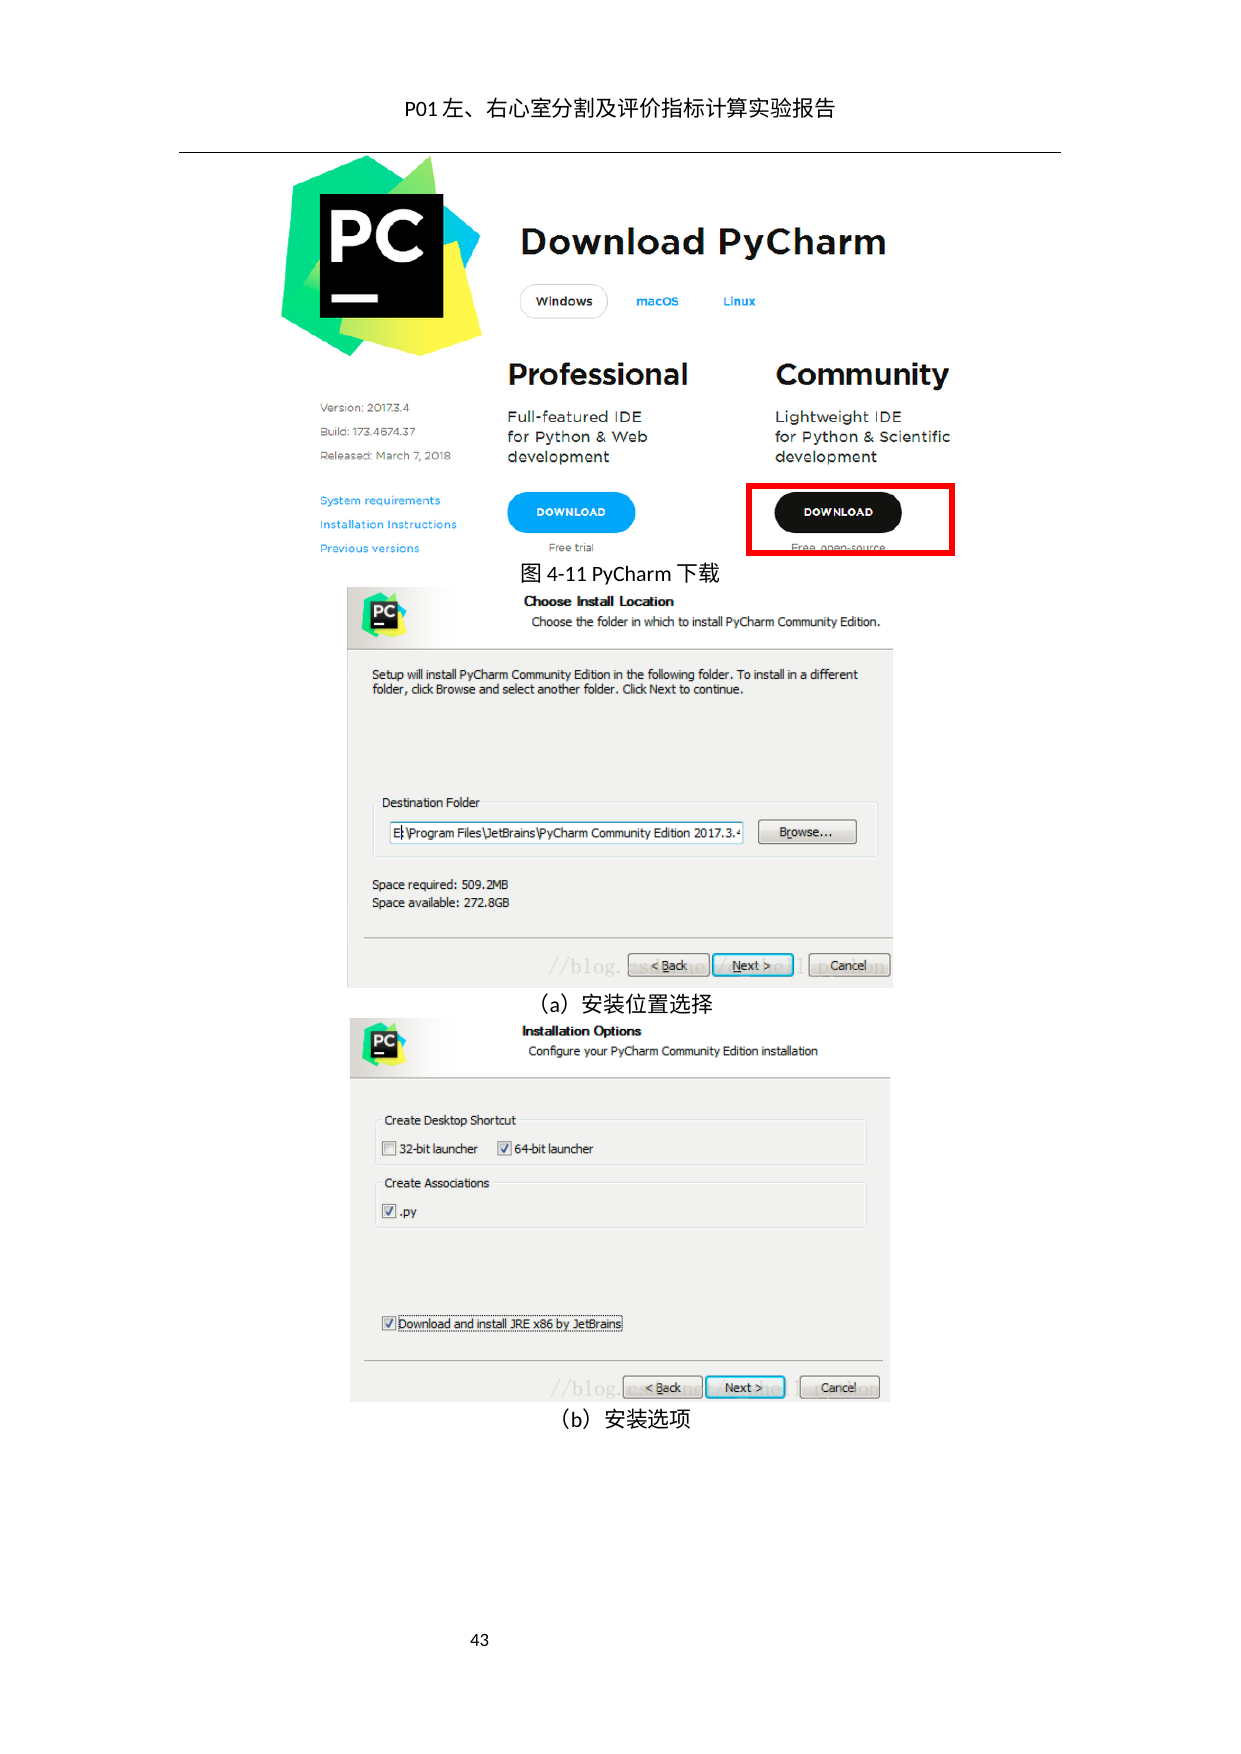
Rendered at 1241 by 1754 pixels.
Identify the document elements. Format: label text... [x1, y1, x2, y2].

picture [273, 153, 967, 556]
text 图4-11 PyCharm下载 [187, 556, 1053, 587]
text （a）安装位置选择 [187, 987, 1053, 1019]
picture [752, 489, 949, 550]
picture [347, 587, 894, 988]
text （b）安装选项 [187, 1402, 1053, 1433]
picture [349, 1018, 891, 1402]
